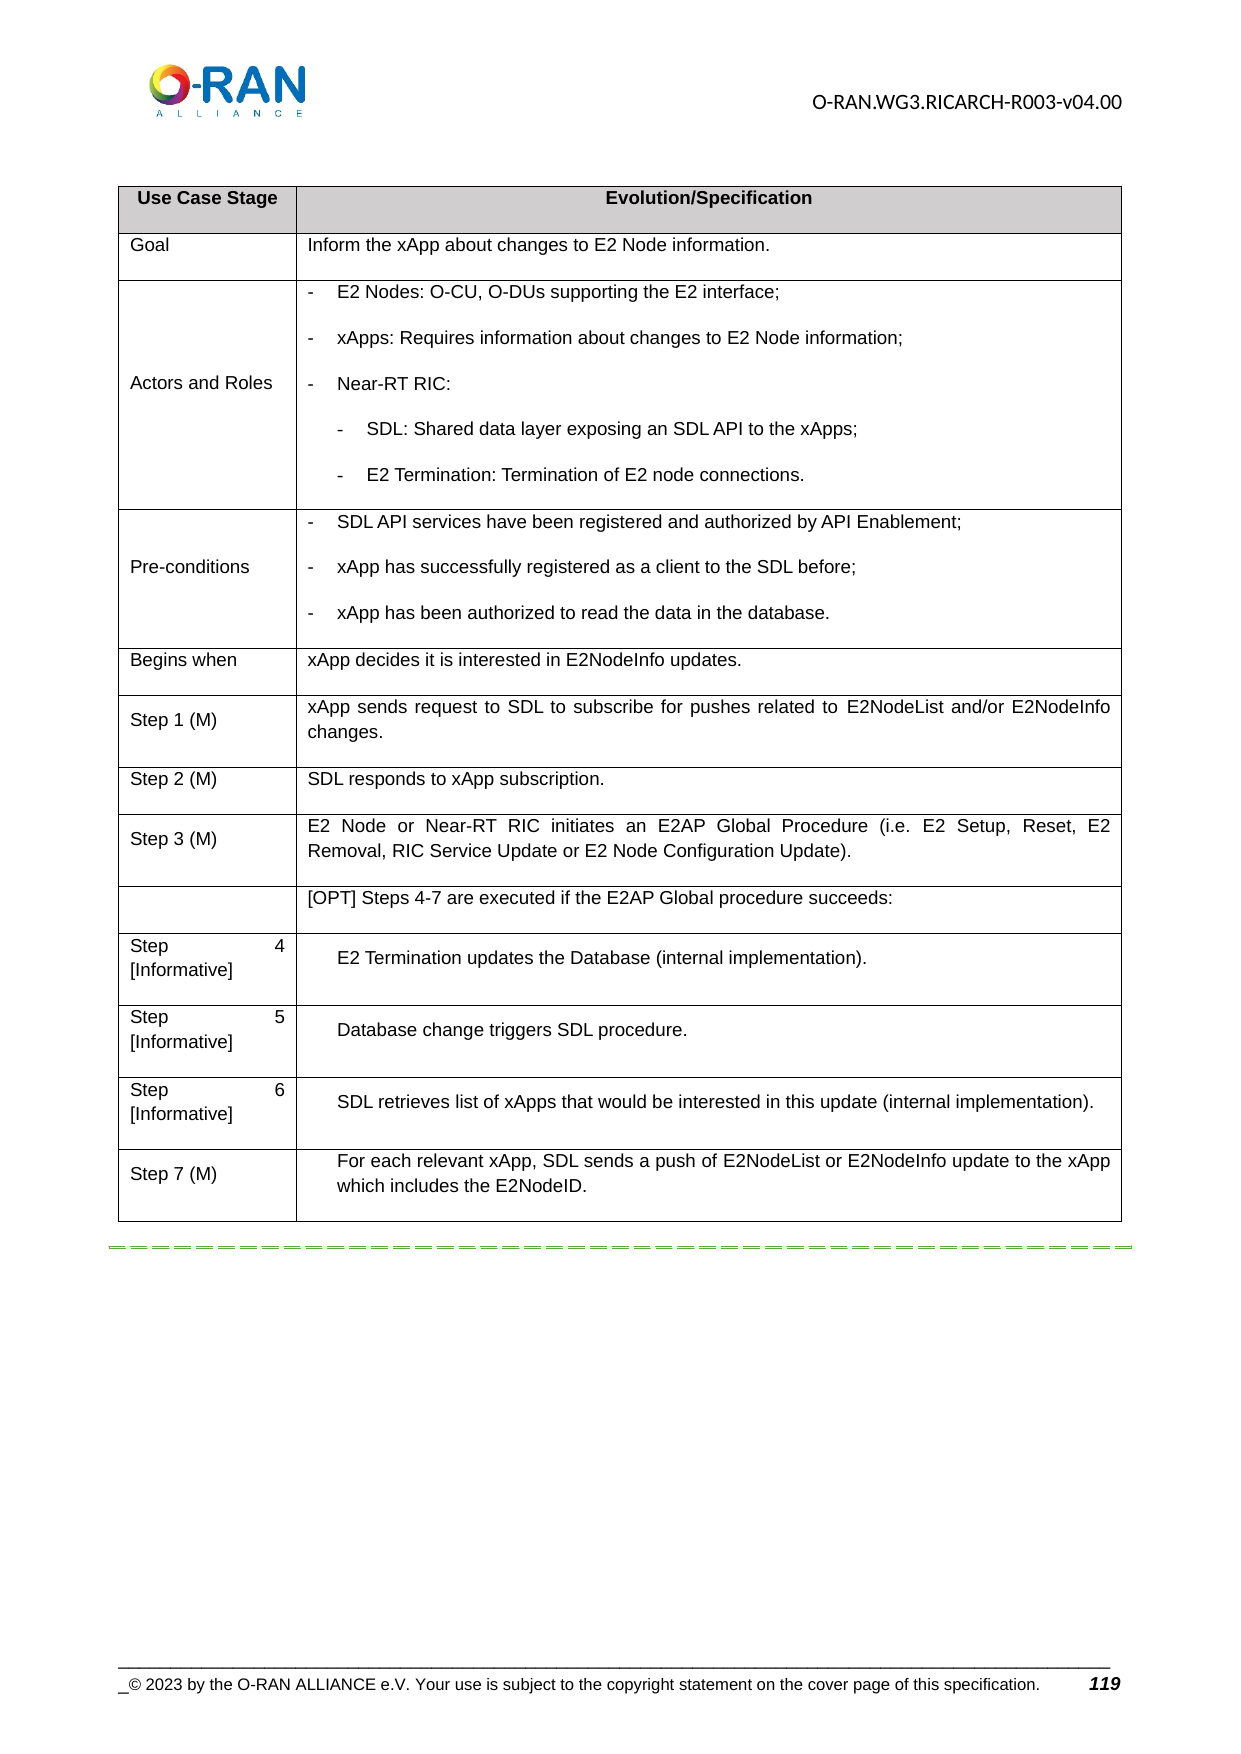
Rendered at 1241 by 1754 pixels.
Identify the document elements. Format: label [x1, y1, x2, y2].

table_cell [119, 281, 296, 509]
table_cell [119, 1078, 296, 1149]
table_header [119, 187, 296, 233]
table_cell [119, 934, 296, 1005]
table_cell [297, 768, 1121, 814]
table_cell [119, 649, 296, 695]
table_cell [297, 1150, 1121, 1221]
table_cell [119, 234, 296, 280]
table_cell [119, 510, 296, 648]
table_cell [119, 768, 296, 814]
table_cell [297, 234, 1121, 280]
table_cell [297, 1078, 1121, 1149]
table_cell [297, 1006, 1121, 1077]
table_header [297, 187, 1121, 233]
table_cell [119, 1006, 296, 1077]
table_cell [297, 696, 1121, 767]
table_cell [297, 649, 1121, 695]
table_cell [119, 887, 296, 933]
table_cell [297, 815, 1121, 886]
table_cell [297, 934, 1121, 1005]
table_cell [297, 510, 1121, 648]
picture [139, 51, 315, 123]
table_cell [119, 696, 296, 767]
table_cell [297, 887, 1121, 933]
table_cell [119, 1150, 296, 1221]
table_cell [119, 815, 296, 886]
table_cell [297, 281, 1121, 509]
